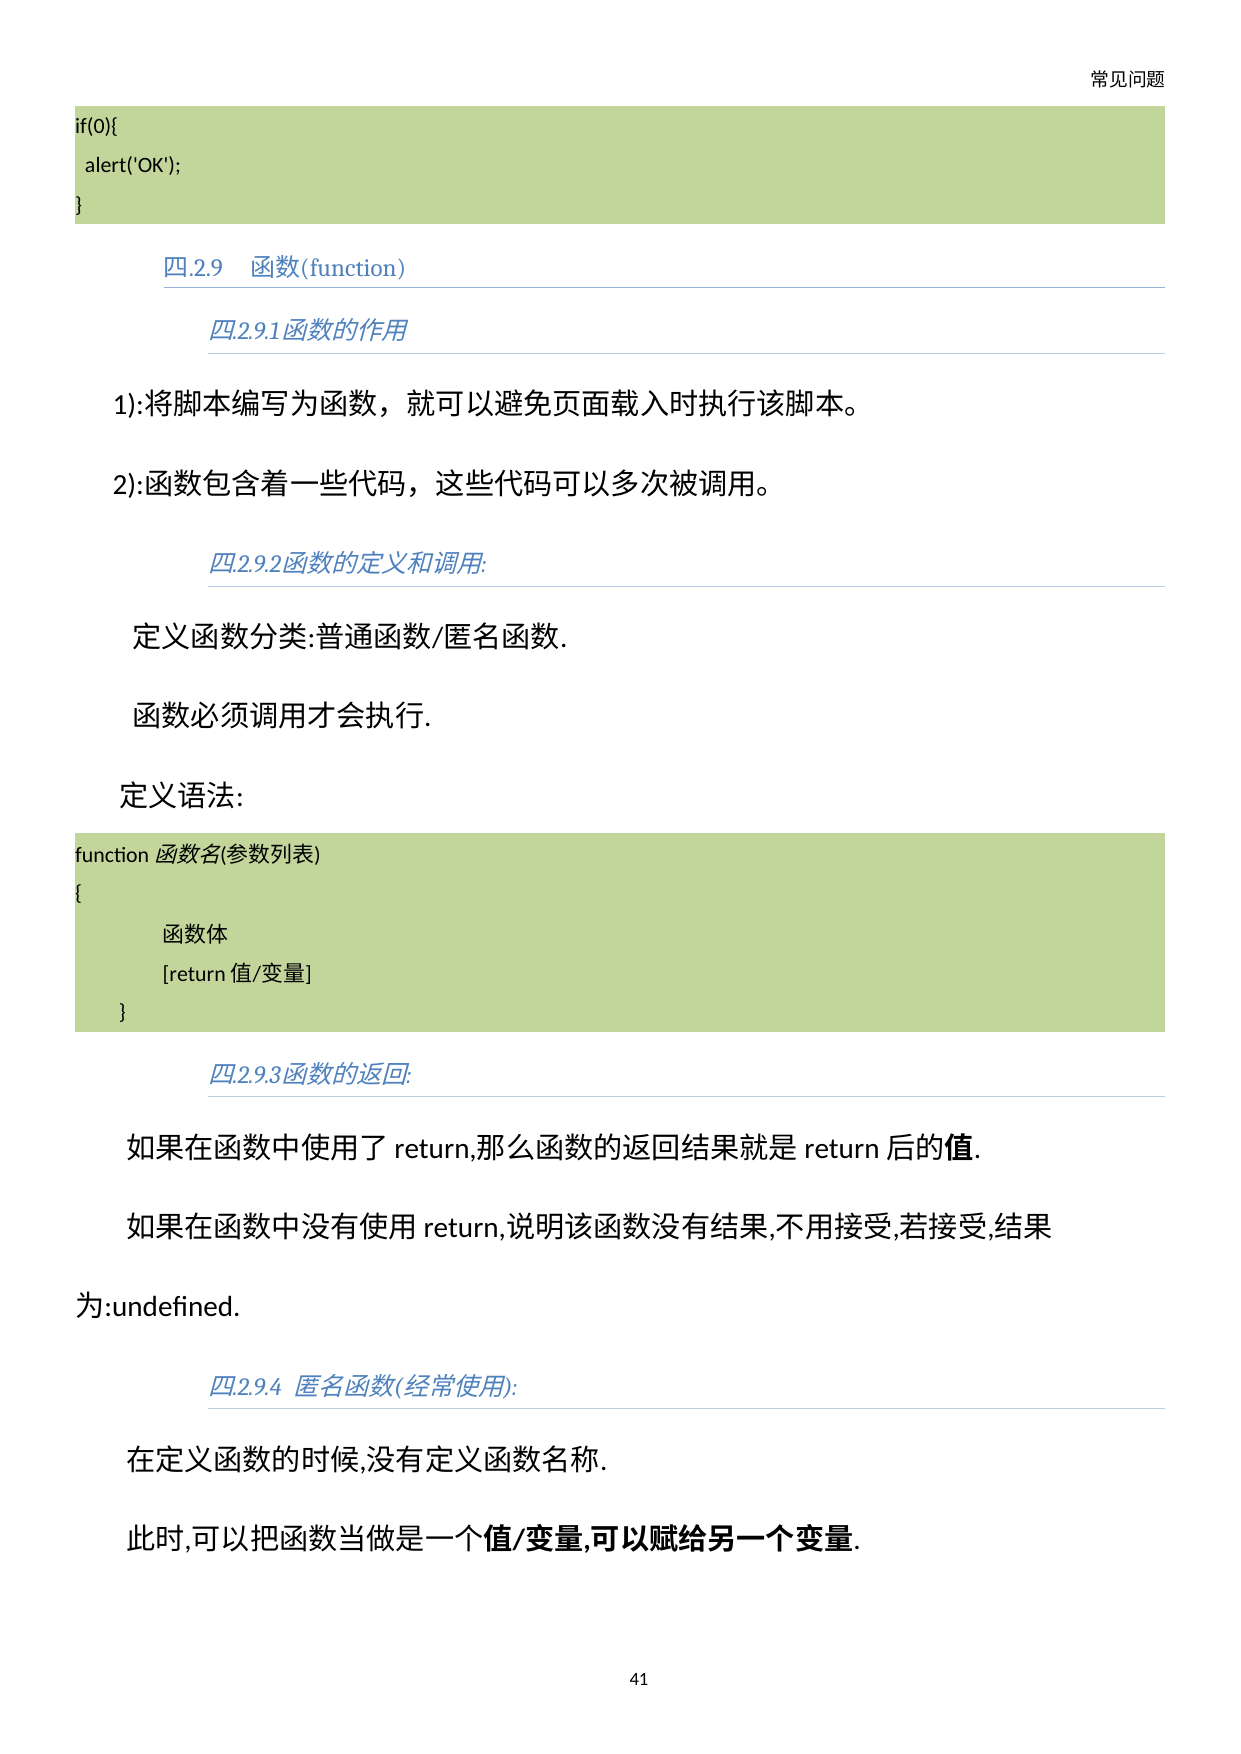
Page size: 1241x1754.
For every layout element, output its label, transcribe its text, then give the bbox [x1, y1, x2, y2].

text { [75, 873, 1165, 913]
text 函数必须调用才会执行. [75, 674, 1165, 754]
text 此时,可以把函数当做是一个值/变量,可以赋给另一个变量. [75, 1497, 1165, 1577]
text alert('OK'); [75, 145, 1165, 185]
text if(0){ [75, 106, 1165, 145]
text } [75, 185, 1165, 224]
subtitle 函数的返回: [208, 1052, 1165, 1096]
text 定义语法: [75, 754, 1165, 833]
text [return 值/变量] [75, 952, 1165, 992]
text function 函数名(参数列表) [75, 833, 1165, 873]
text } [75, 992, 1165, 1032]
subtitle 函数(function) [164, 245, 1165, 287]
subtitle 函数的定义和调用: [208, 542, 1165, 586]
text 如果在函数中没有使用return,说明该函数没有结果,不用接受,若接受,结果为:undefined. [75, 1185, 1165, 1344]
text 函数体 [75, 913, 1165, 952]
text 1):将脚本编写为函数，就可以避免页面载入时执行该脚本。 [75, 362, 1165, 442]
subtitle 函数的作用 [208, 309, 1165, 353]
text 定义函数分类:普通函数/匿名函数. [75, 595, 1165, 674]
text 2):函数包含着一些代码，这些代码可以多次被调用。 [75, 442, 1165, 521]
text 如果在函数中使用了return,那么函数的返回结果就是 return 后的值. [75, 1106, 1165, 1185]
text 在定义函数的时候,没有定义函数名称. [75, 1418, 1165, 1497]
subtitle 匿名函数(经常使用): [208, 1365, 1165, 1408]
